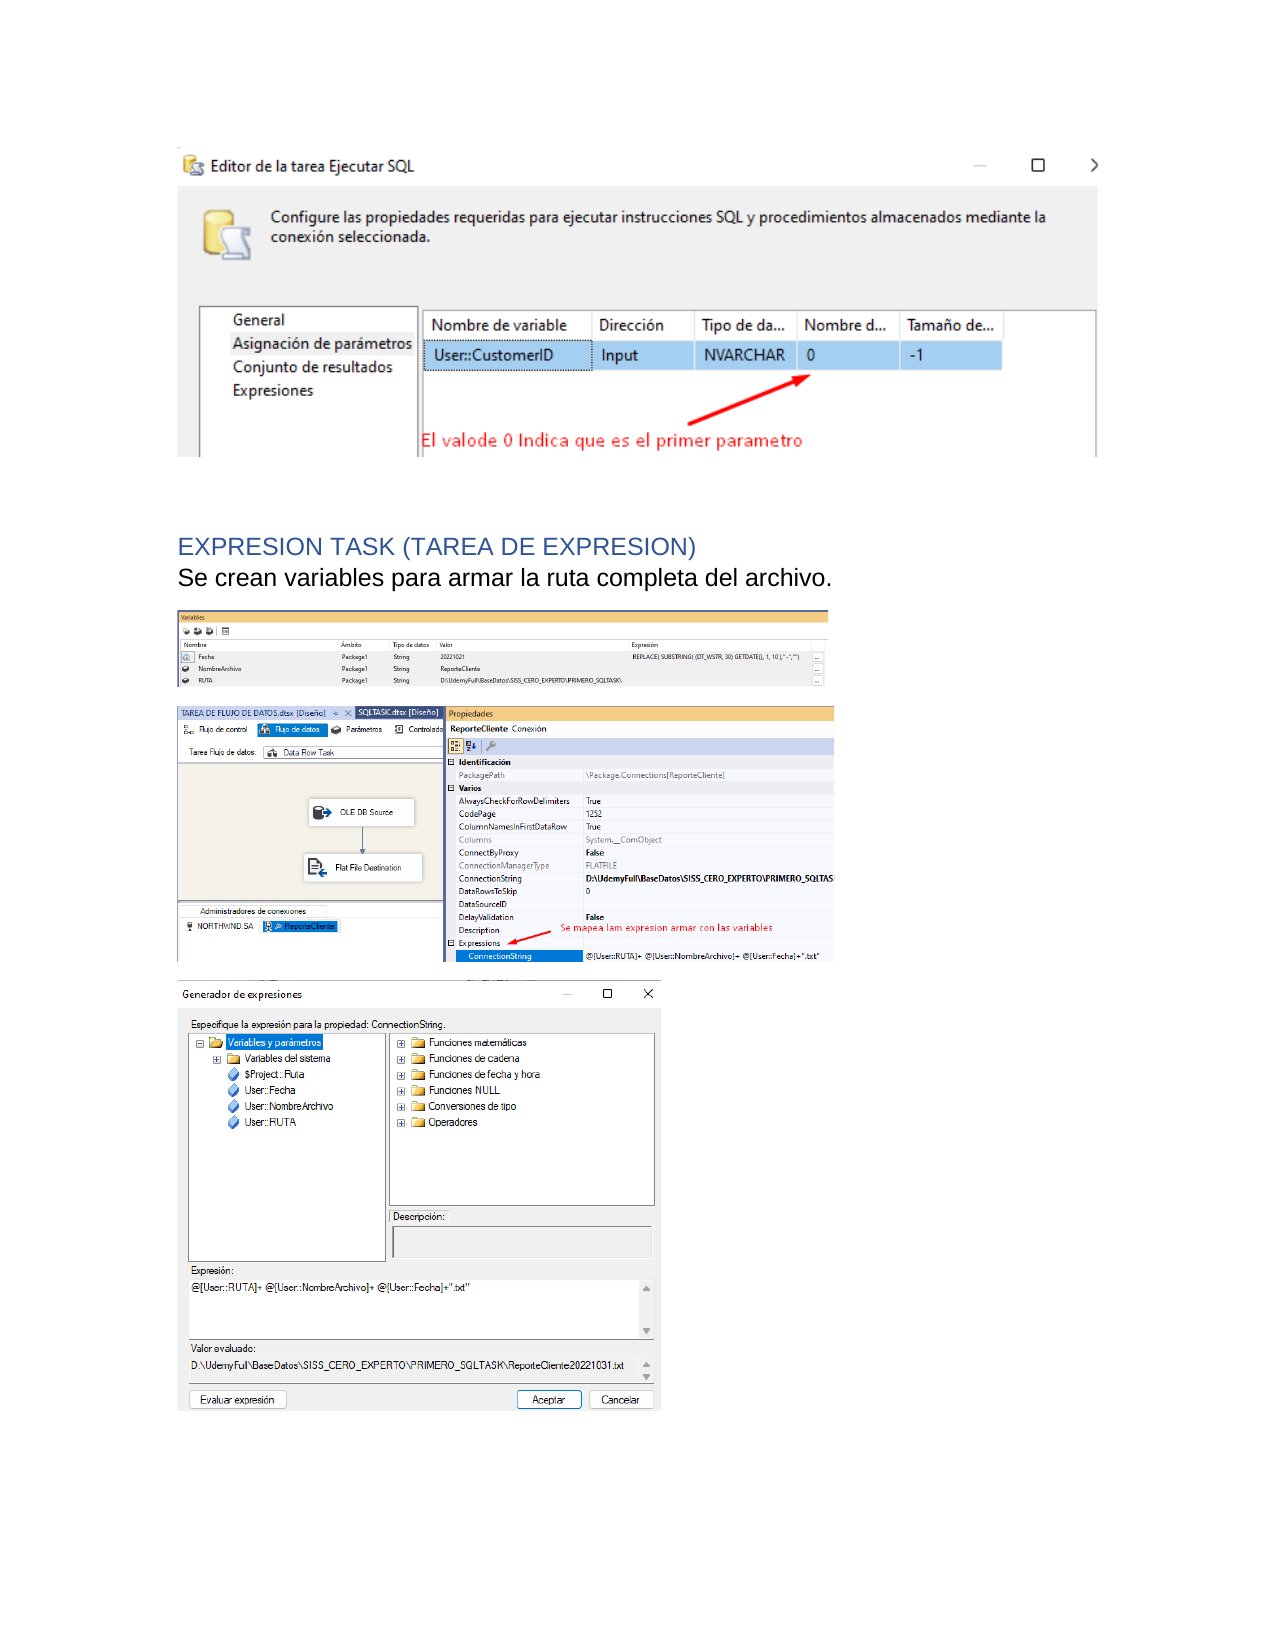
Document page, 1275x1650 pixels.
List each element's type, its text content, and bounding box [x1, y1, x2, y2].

picture [177, 610, 829, 687]
picture [177, 147, 1098, 457]
picture [177, 706, 835, 962]
picture [177, 980, 661, 1411]
text Se crean variables para armar la ruta completa del archivo. [177, 563, 1098, 591]
subtitle EXPRESION TASK (TAREA DE EXPRESION) [177, 532, 1098, 560]
